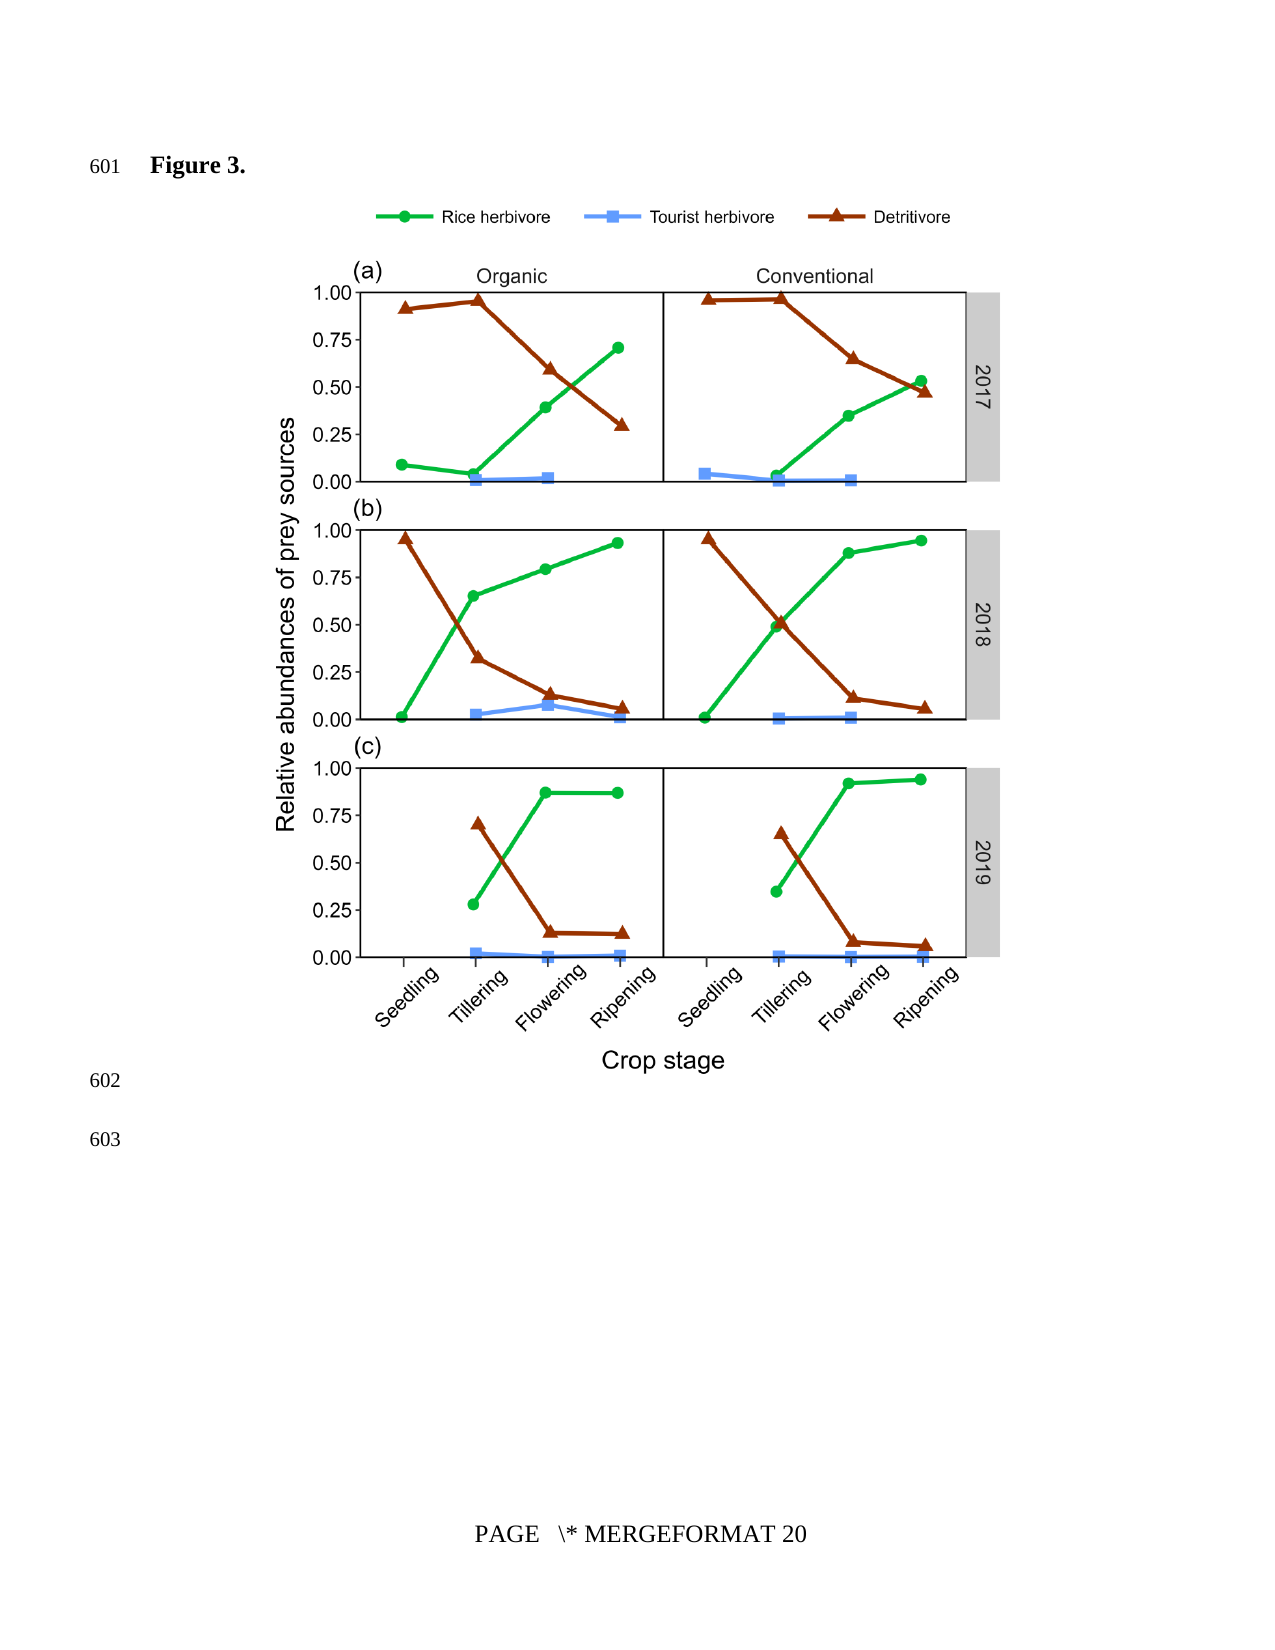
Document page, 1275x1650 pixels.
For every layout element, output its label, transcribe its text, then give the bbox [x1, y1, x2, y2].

text Figure 3. [150, 150, 1125, 179]
picture [261, 178, 1014, 1088]
